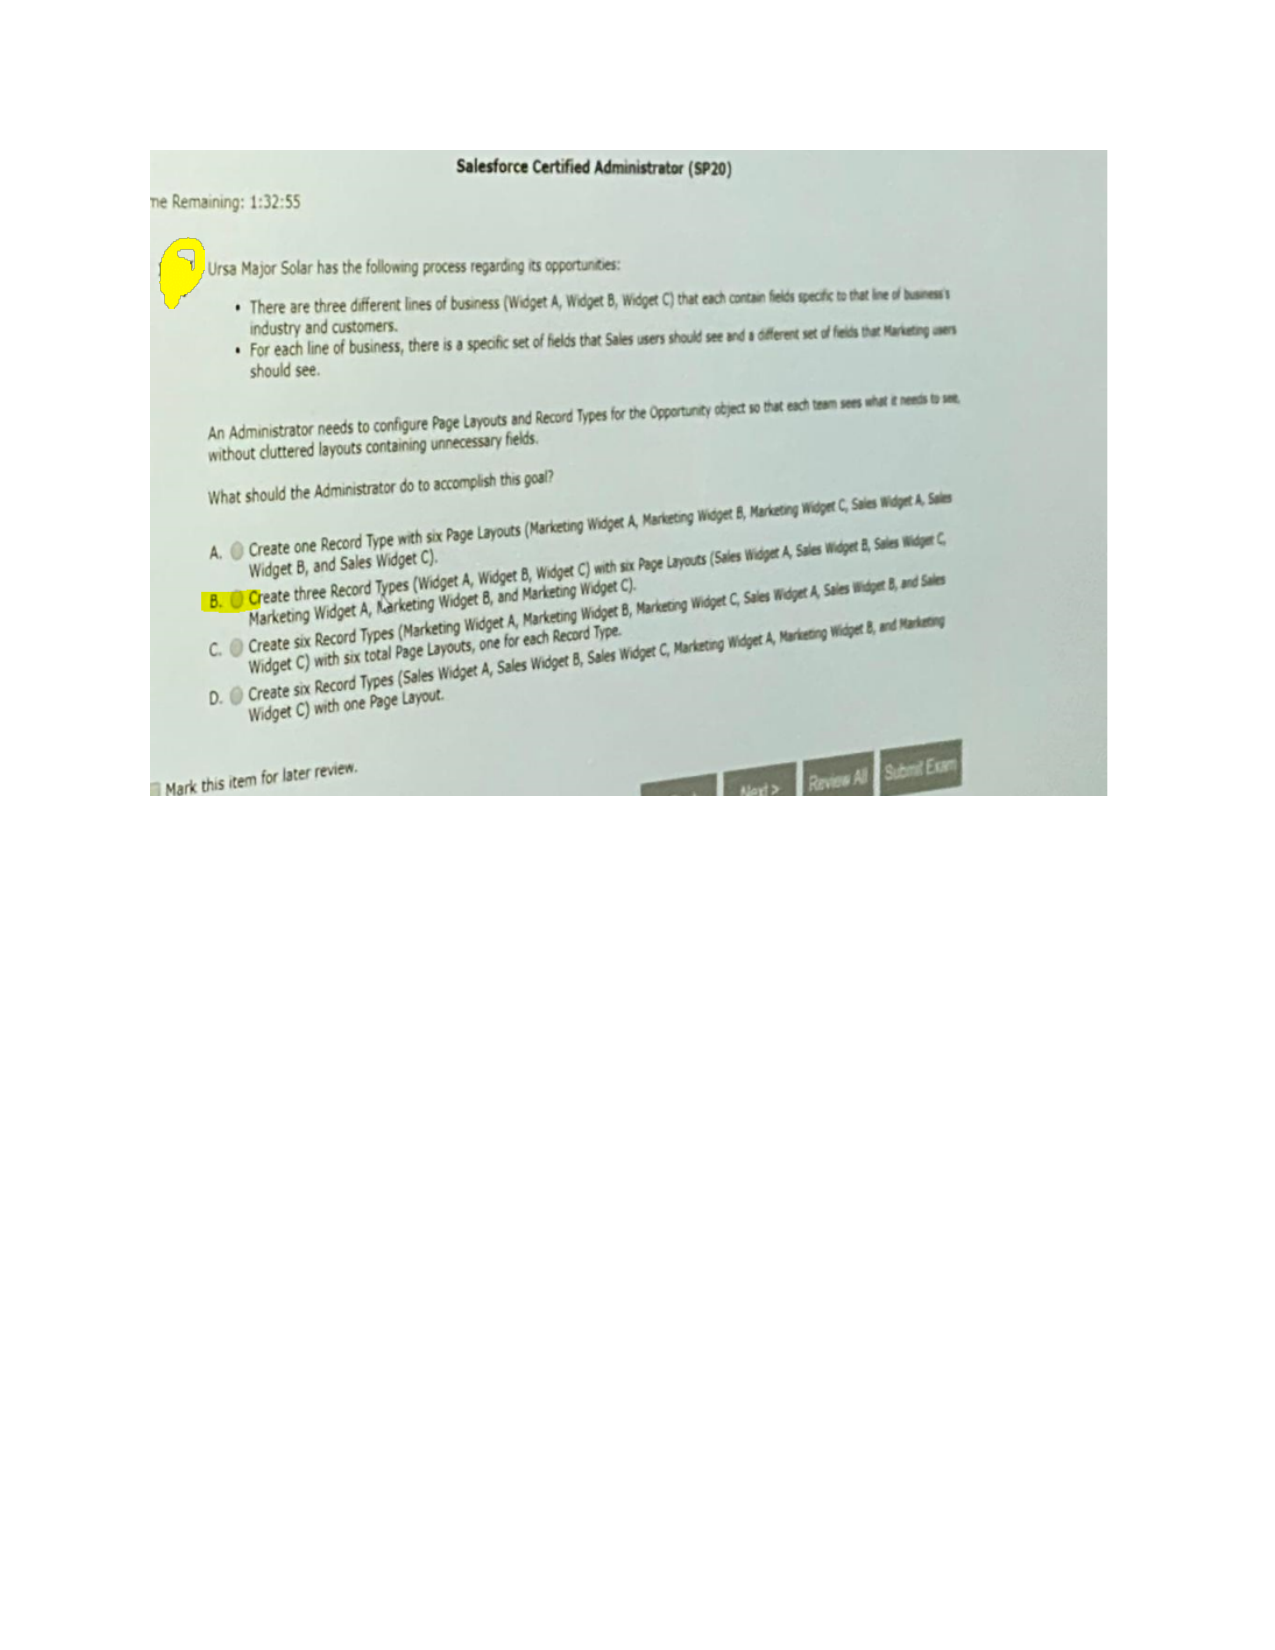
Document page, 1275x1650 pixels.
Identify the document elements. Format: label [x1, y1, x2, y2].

picture [150, 150, 1125, 796]
